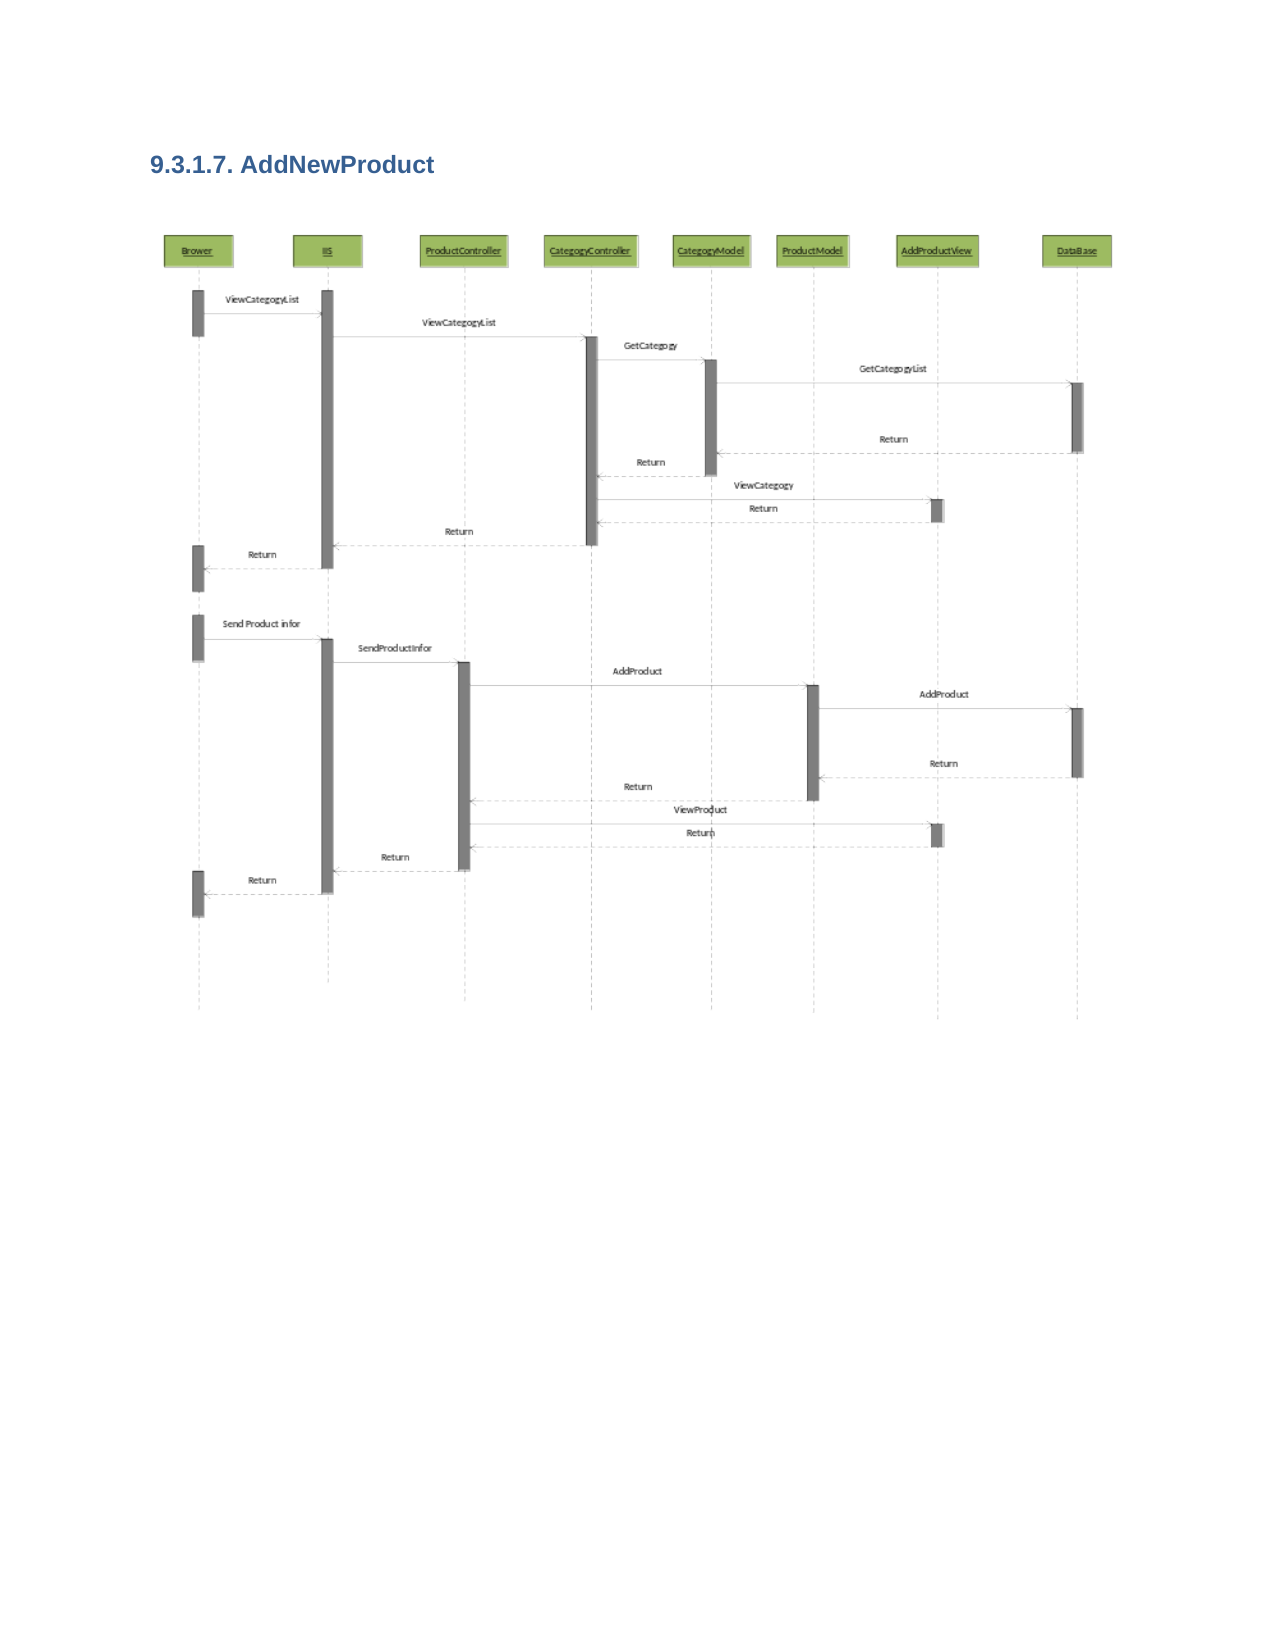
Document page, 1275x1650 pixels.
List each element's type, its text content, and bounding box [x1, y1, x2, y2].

subtitle AddNewProduct [150, 150, 1125, 179]
